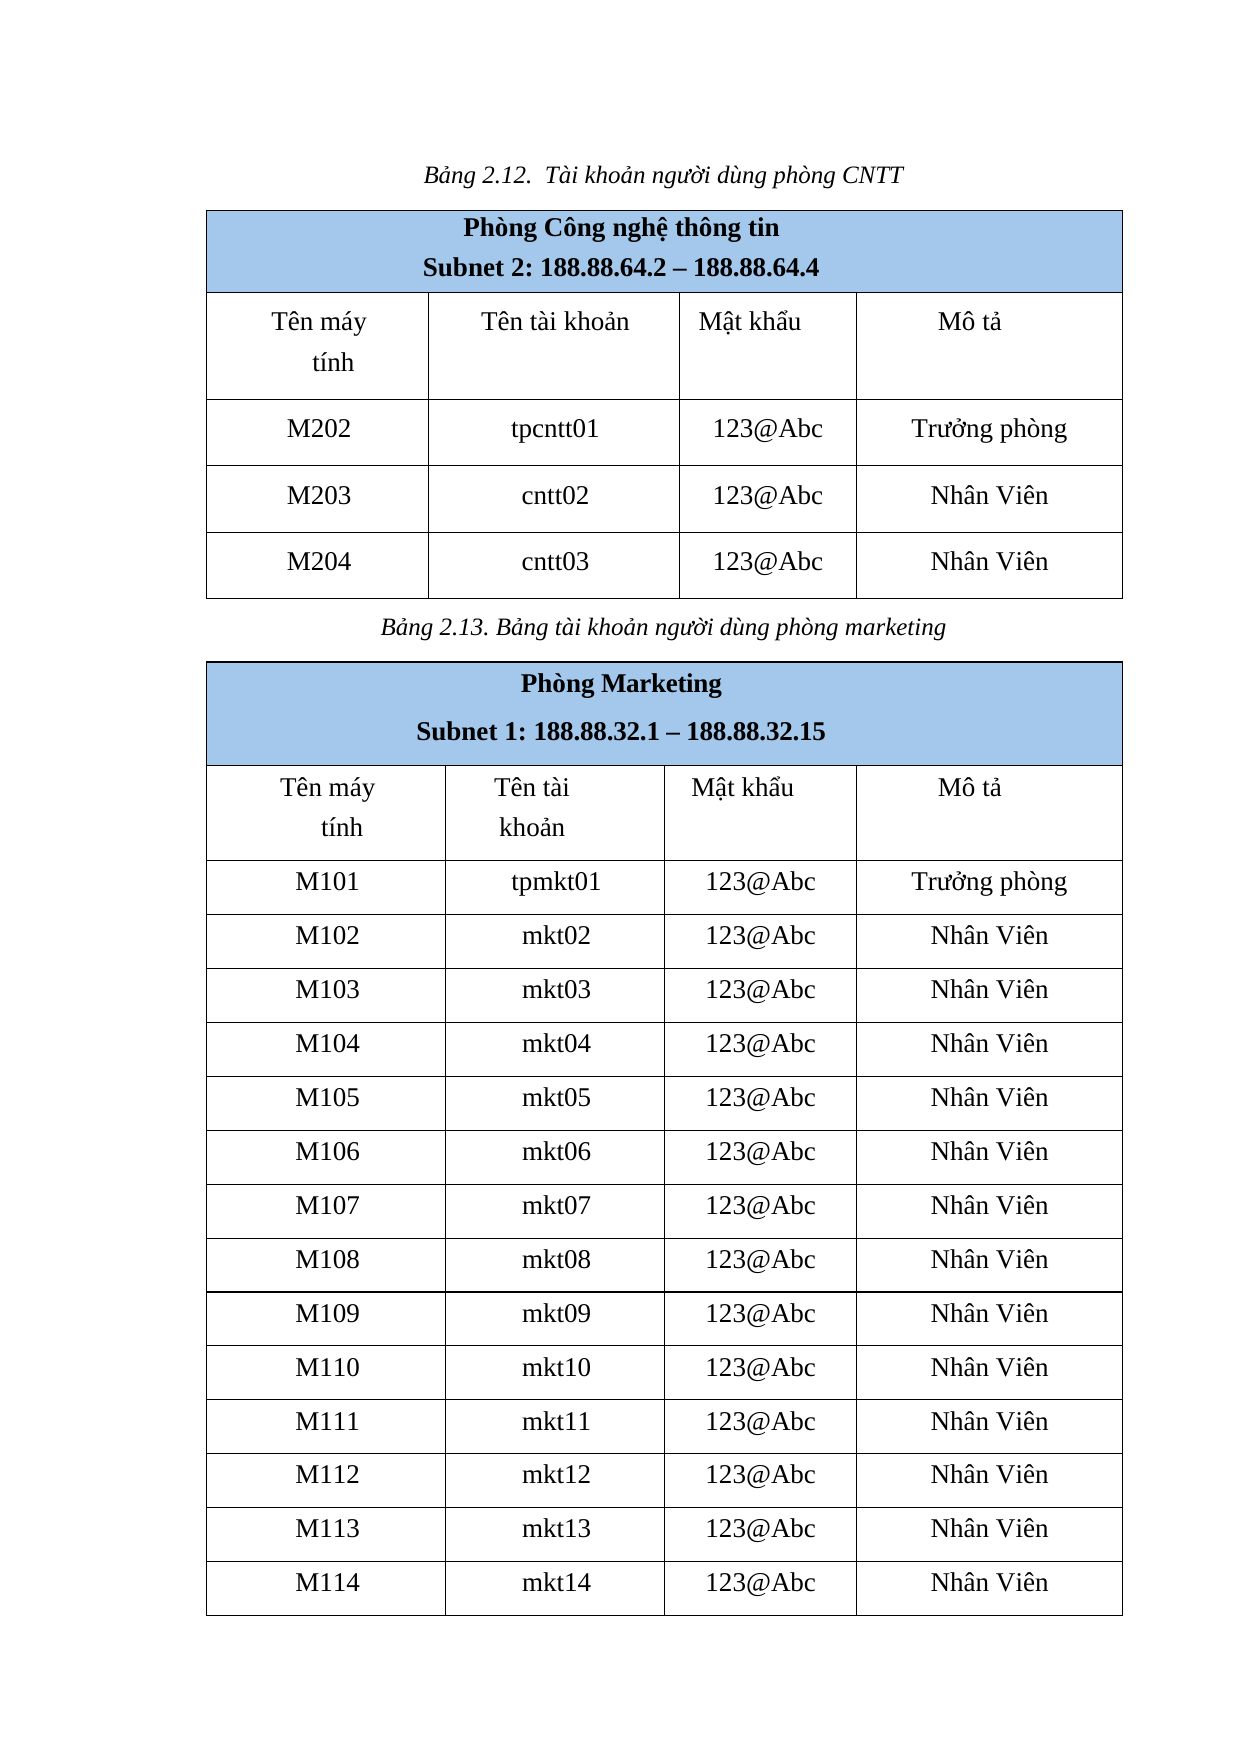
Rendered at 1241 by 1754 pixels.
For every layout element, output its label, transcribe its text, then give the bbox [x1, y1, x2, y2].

table_cell Mật khẩu [680, 293, 856, 399]
table_cell Nhân Viên [857, 969, 1122, 1022]
table_cell Nhân Viên [857, 1023, 1122, 1076]
table_cell Nhân Viên [857, 915, 1122, 968]
table_cell Nhân Viên [857, 1185, 1122, 1237]
table_cell 123@Abc [665, 1508, 856, 1561]
table_cell Tên máy tính [207, 766, 445, 860]
table_cell M111 [207, 1400, 445, 1453]
table_cell Tên tài khoản [446, 766, 664, 860]
table_cell tpcntt01 [429, 400, 679, 465]
table_cell M102 [207, 915, 445, 968]
text Bảng 2.12. Tài khoản người dùng phòng CNTT [207, 160, 1122, 189]
table_cell mkt12 [446, 1454, 664, 1507]
table_cell mkt06 [446, 1131, 664, 1183]
table_cell 123@Abc [665, 1293, 856, 1345]
table_cell mkt13 [446, 1508, 664, 1561]
table_cell 123@Abc [665, 1454, 856, 1507]
table_cell Nhân Viên [857, 1562, 1122, 1615]
table_cell M106 [207, 1131, 445, 1183]
table_cell cntt02 [429, 466, 679, 532]
table_cell M105 [207, 1077, 445, 1129]
table_cell M101 [207, 861, 445, 914]
table_cell mkt08 [446, 1239, 664, 1291]
table_cell 123@Abc [665, 969, 856, 1022]
table_cell M204 [207, 533, 428, 598]
table_cell Tên tài khoản [429, 293, 679, 399]
table_cell mkt05 [446, 1077, 664, 1129]
table_cell M104 [207, 1023, 445, 1076]
table_cell 123@Abc [680, 533, 856, 598]
table_cell M114 [207, 1562, 445, 1615]
table_cell M108 [207, 1239, 445, 1291]
table_cell Mô tả [857, 293, 1122, 399]
table_cell M113 [207, 1508, 445, 1561]
table_cell tpmkt01 [446, 861, 664, 914]
table_cell M109 [207, 1293, 445, 1345]
table_cell Nhân Viên [857, 1400, 1122, 1453]
table_cell mkt03 [446, 969, 664, 1022]
table_cell mkt11 [446, 1400, 664, 1453]
table_cell 123@Abc [665, 915, 856, 968]
text Bảng 2.13. Bảng tài khoản người dùng phòng marketing [207, 612, 1122, 640]
table_cell Nhân Viên [857, 1293, 1122, 1345]
table_cell 123@Abc [665, 1562, 856, 1615]
table_header Phòng Marketing Subnet 1: 188.88.32.1 – 188.88.32.15 [207, 663, 1122, 765]
table_cell Trưởng phòng [857, 400, 1122, 465]
table_cell 123@Abc [665, 861, 856, 914]
table_cell 123@Abc [665, 1400, 856, 1453]
table_cell mkt02 [446, 915, 664, 968]
table_cell 123@Abc [680, 400, 856, 465]
table_cell Nhân Viên [857, 1346, 1122, 1399]
table_cell Nhân Viên [857, 1077, 1122, 1129]
table_cell 123@Abc [680, 466, 856, 532]
table_cell 123@Abc [665, 1131, 856, 1183]
table_cell Nhân Viên [857, 1508, 1122, 1561]
table_cell 123@Abc [665, 1346, 856, 1399]
table_header Phòng Công nghệ thông tin Subnet 2: 188.88.64.2 – 188.88.64.4 [207, 211, 1122, 292]
table_cell M107 [207, 1185, 445, 1237]
table_cell 123@Abc [665, 1239, 856, 1291]
table_cell Trưởng phòng [857, 861, 1122, 914]
table_cell cntt03 [429, 533, 679, 598]
table_cell Nhân Viên [857, 1131, 1122, 1183]
table_cell M203 [207, 466, 428, 532]
table_cell Nhân Viên [857, 466, 1122, 532]
table_cell Mật khẩu [665, 766, 856, 860]
table_cell Mô tả [857, 766, 1122, 860]
table_cell mkt09 [446, 1293, 664, 1345]
table_cell Nhân Viên [857, 1454, 1122, 1507]
table_cell M103 [207, 969, 445, 1022]
table_cell Nhân Viên [857, 1239, 1122, 1291]
table_cell 123@Abc [665, 1023, 856, 1076]
table_cell Tên máy tính [207, 293, 428, 399]
table_cell M110 [207, 1346, 445, 1399]
table_cell Nhân Viên [857, 533, 1122, 598]
table_cell mkt10 [446, 1346, 664, 1399]
table_cell mkt04 [446, 1023, 664, 1076]
table_cell mkt07 [446, 1185, 664, 1237]
table_cell M112 [207, 1454, 445, 1507]
table_cell mkt14 [446, 1562, 664, 1615]
table_cell 123@Abc [665, 1077, 856, 1129]
table_cell 123@Abc [665, 1185, 856, 1237]
table_cell M202 [207, 400, 428, 465]
